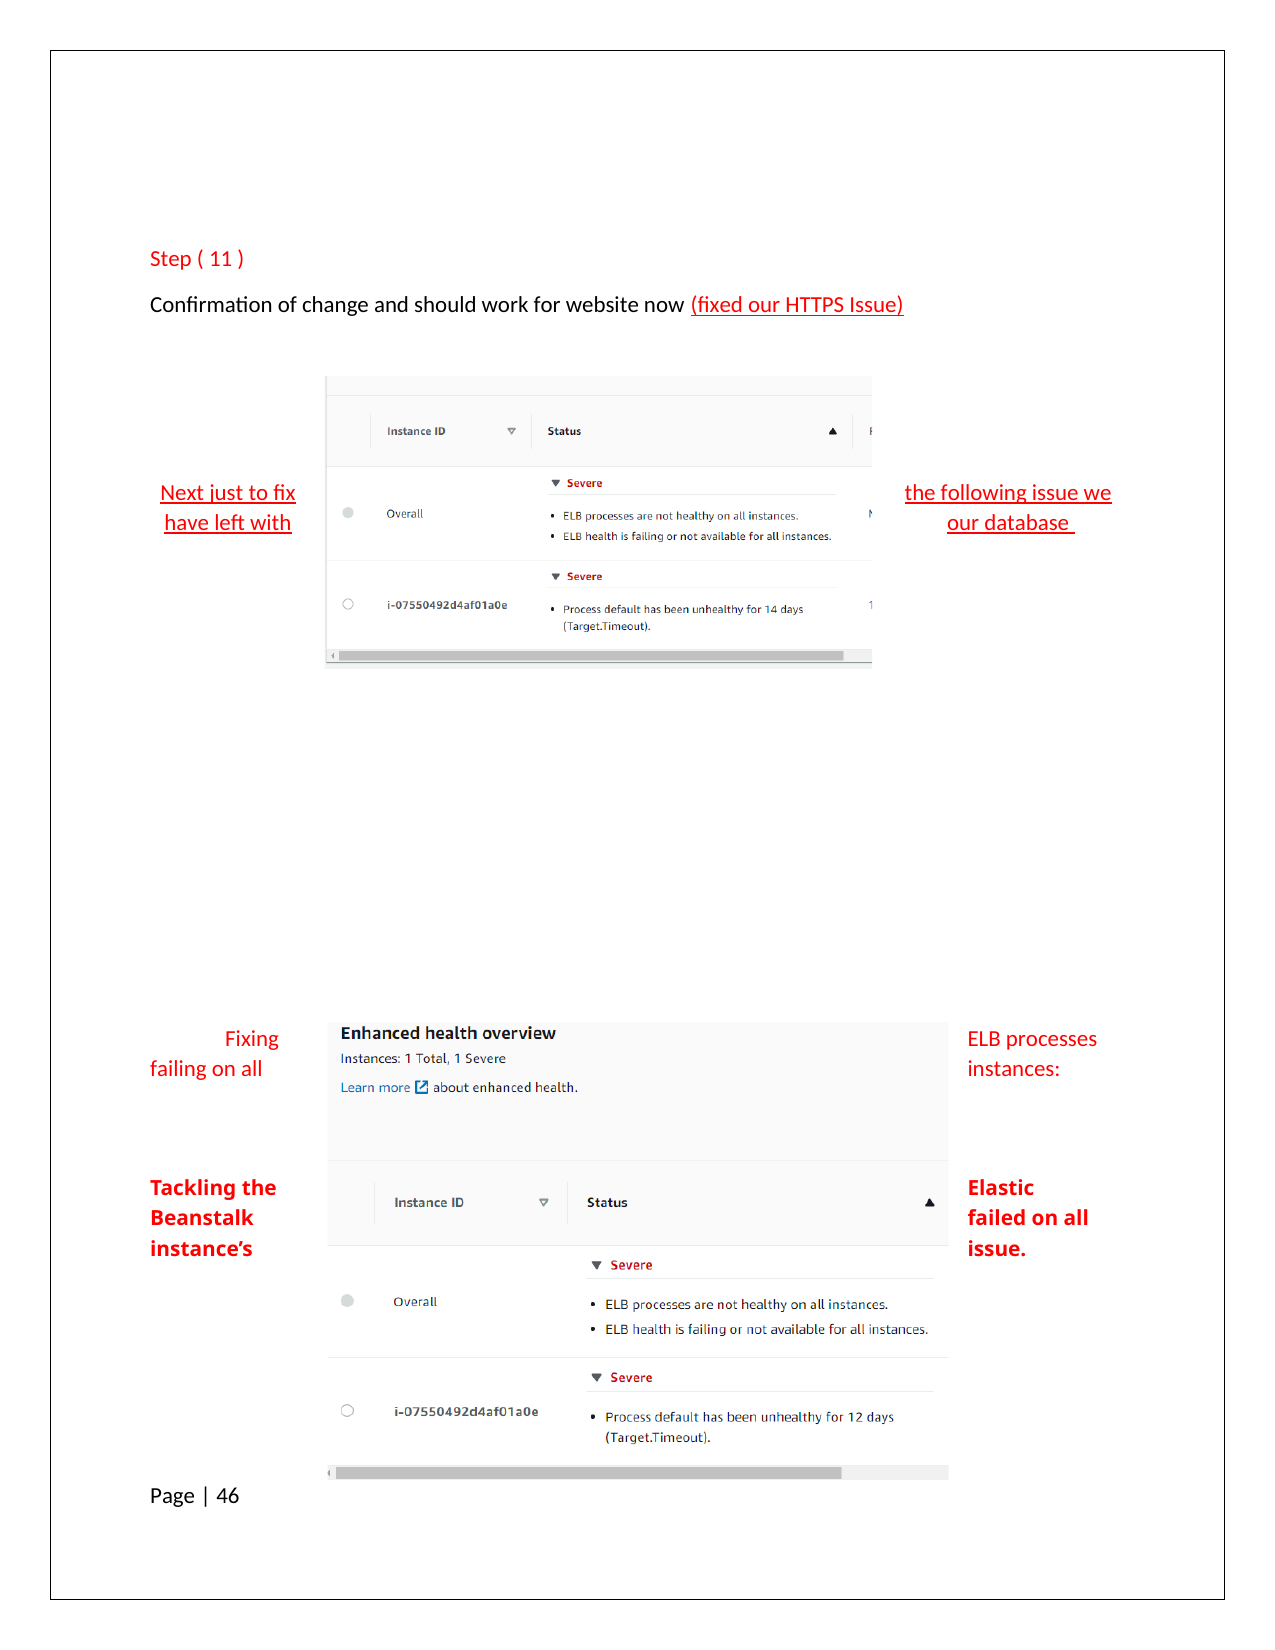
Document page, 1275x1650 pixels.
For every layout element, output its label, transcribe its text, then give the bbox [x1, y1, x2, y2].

subtitle Tackling the Elastic Beanstalk failed on all instance’s issue. [150, 1173, 327, 1263]
text Fixing ELB processes failing on all instances: [949, 1024, 1125, 1082]
text Step ( 11 ) [150, 244, 1125, 272]
picture [327, 1022, 949, 1480]
text Fixing ELB processes failing on all instances: [150, 1024, 327, 1082]
subtitle Tackling the Elastic Beanstalk failed on all instance’s issue. [949, 1173, 1125, 1263]
text Confirmation of change and should work for website now (fixed our HTTPS Issue) [150, 291, 1125, 319]
text Next just to fix the following issue we have left with our database [150, 478, 324, 536]
text Next just to fix the following issue we have left with our database [873, 478, 1125, 536]
picture [324, 376, 873, 669]
